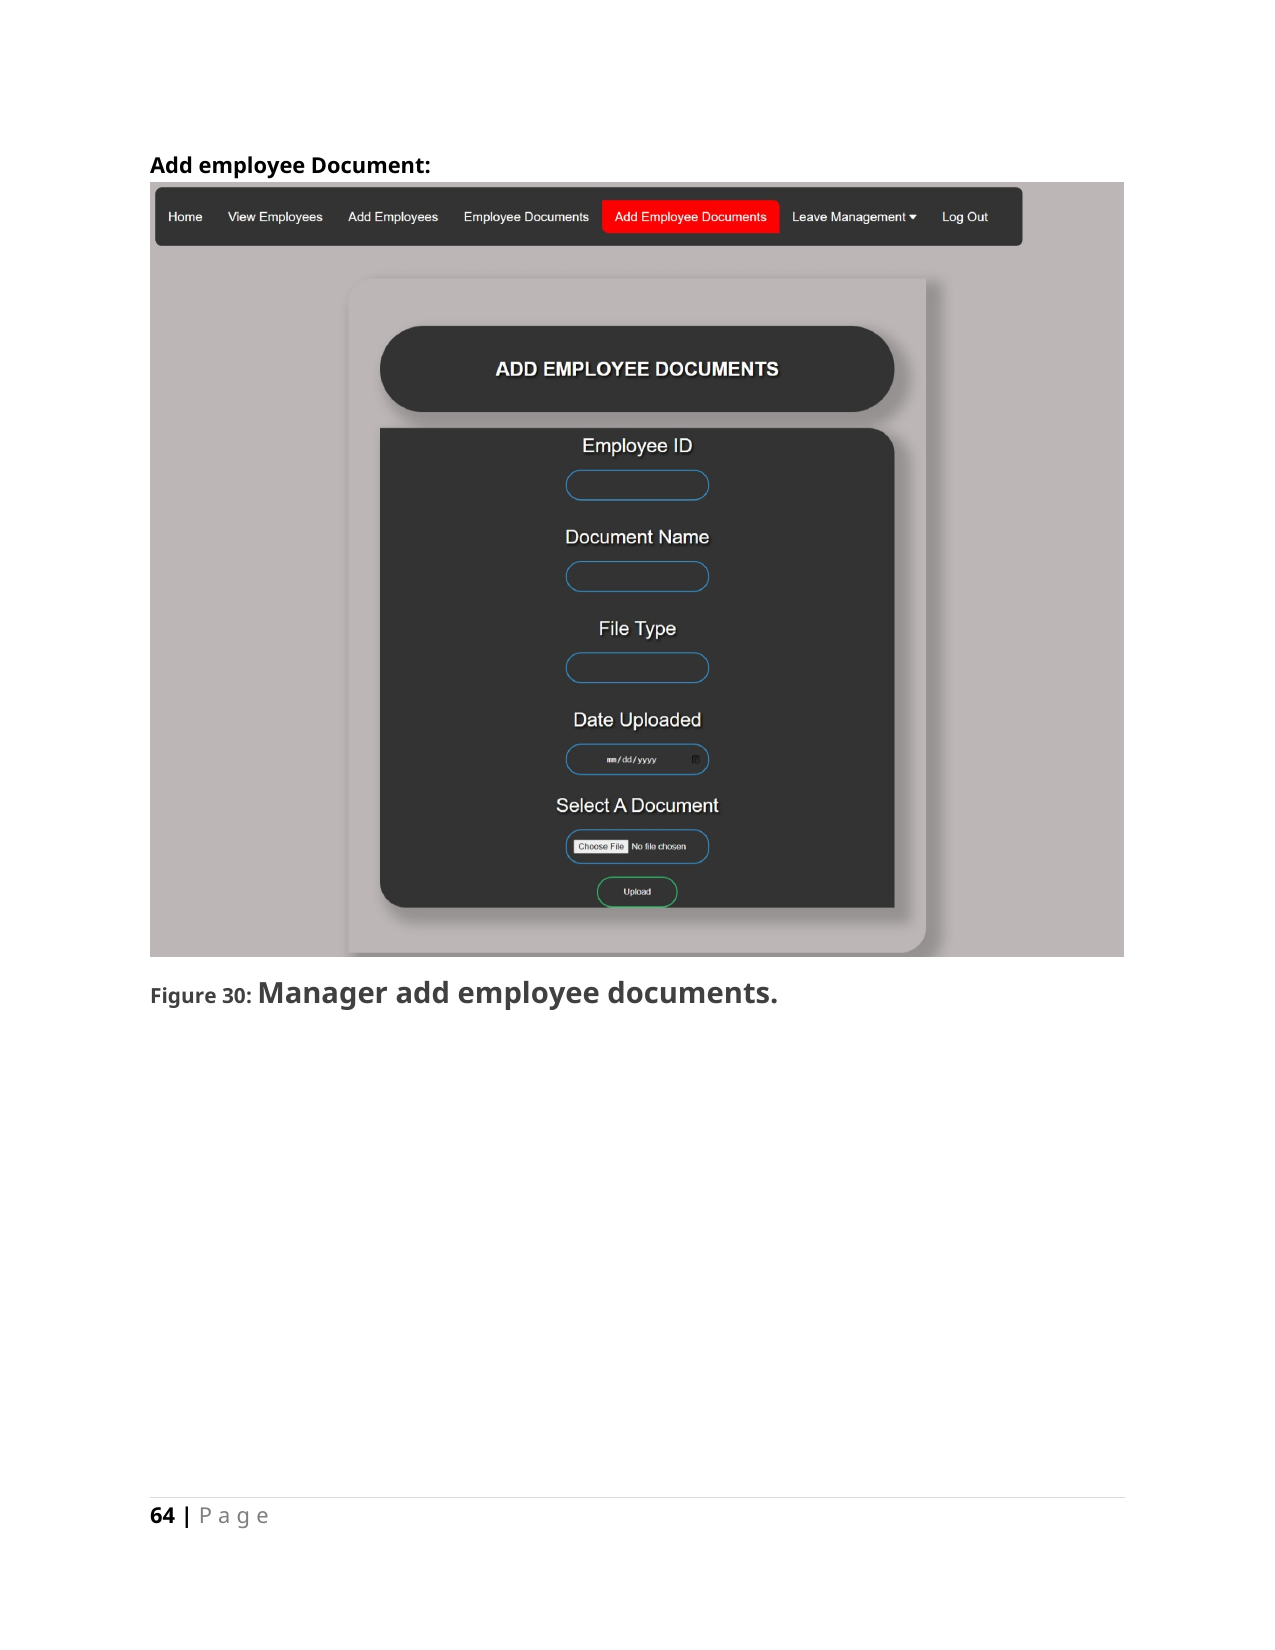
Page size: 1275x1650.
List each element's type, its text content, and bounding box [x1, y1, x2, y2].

text Figure 30: Manager add employee documents. [150, 972, 1125, 1012]
picture [150, 182, 1124, 957]
